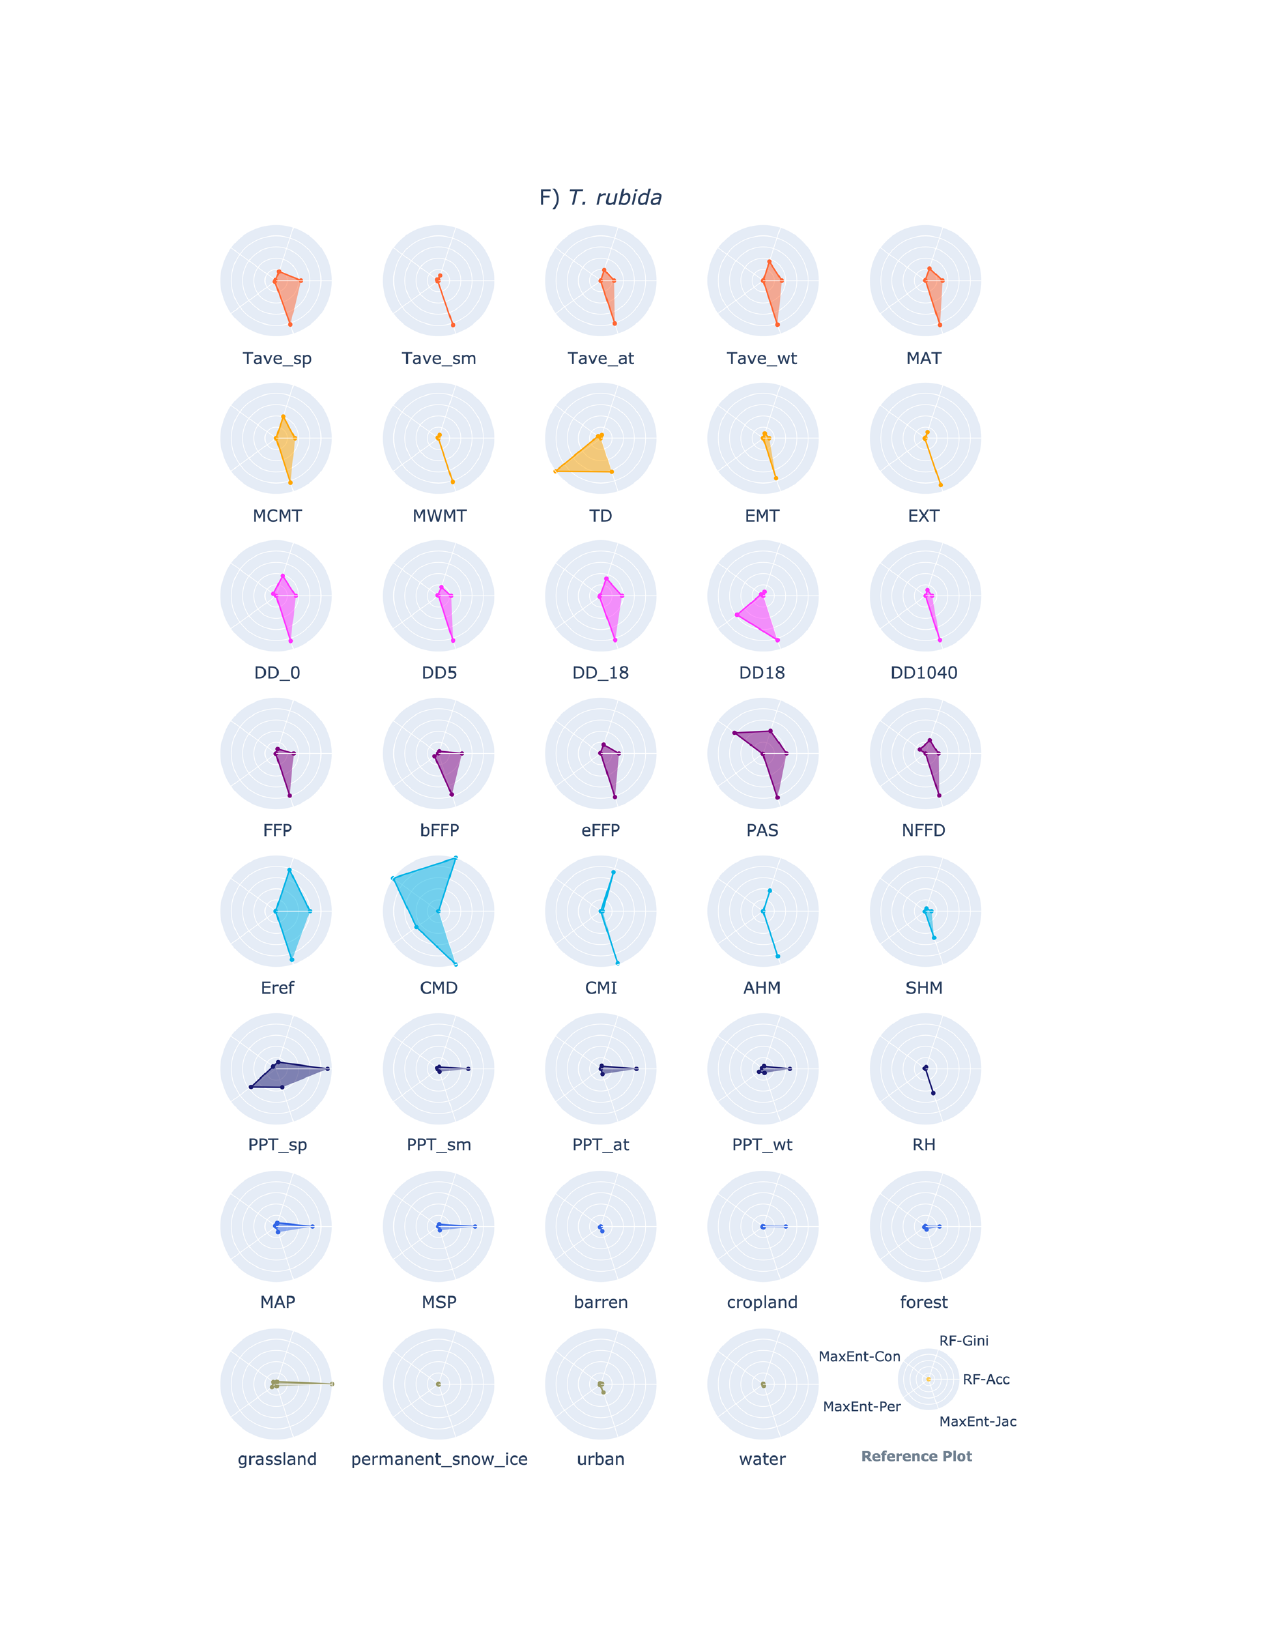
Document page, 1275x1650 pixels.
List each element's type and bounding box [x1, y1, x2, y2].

picture [150, 150, 1050, 1500]
